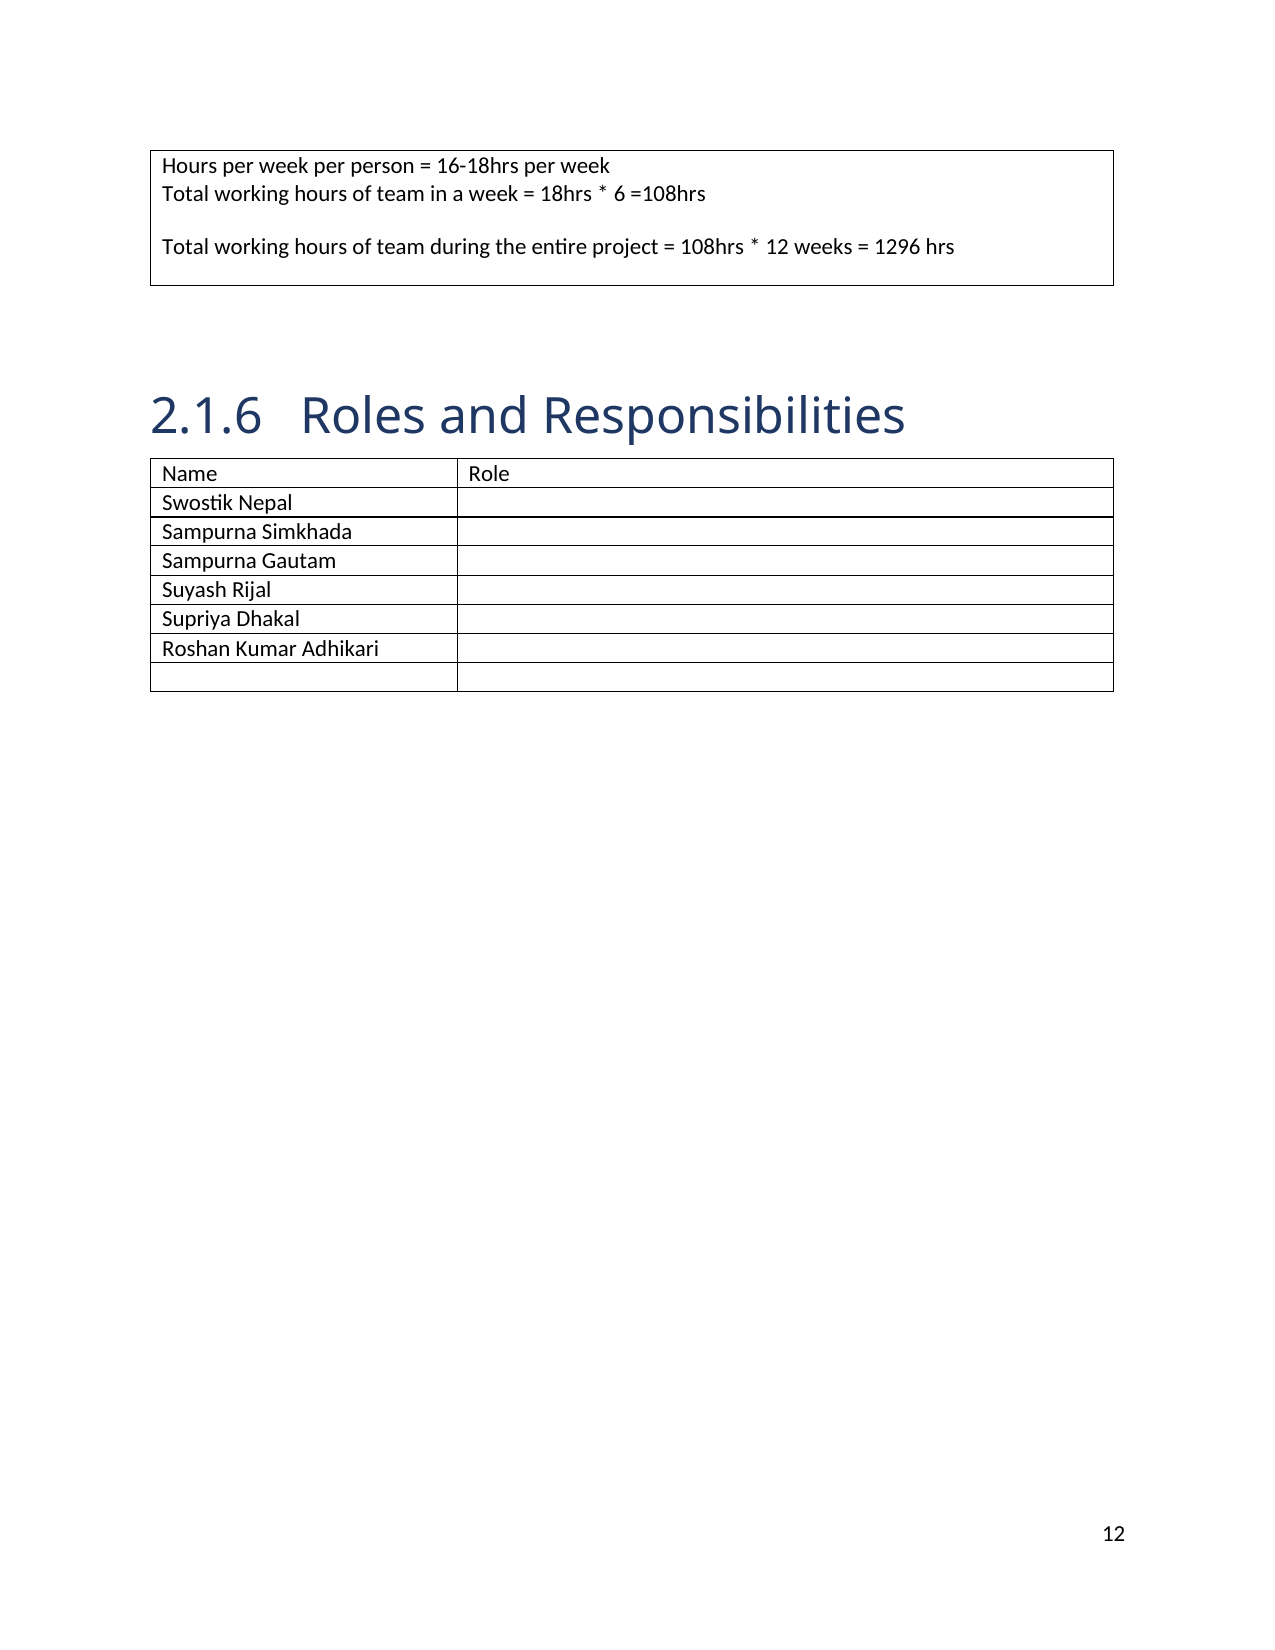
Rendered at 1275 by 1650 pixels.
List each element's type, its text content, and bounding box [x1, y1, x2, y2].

table_cell Sampurna Gautam [151, 546, 457, 574]
table_cell [458, 663, 1113, 691]
table_cell Supriya Dhakal [151, 605, 457, 633]
table_cell [458, 634, 1113, 662]
table_header Name [151, 459, 457, 487]
table_cell [458, 518, 1113, 545]
table_cell Suyash Rijal [151, 576, 457, 603]
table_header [151, 151, 1113, 285]
subtitle Roles and Responsibilities [150, 380, 1125, 448]
table_cell Swostik Nepal [151, 488, 457, 516]
table_header Role [458, 459, 1113, 487]
table_cell [458, 488, 1113, 516]
table_cell [458, 546, 1113, 574]
table_cell Roshan Kumar Adhikari [151, 634, 457, 662]
table_cell [458, 605, 1113, 633]
table_cell [458, 576, 1113, 603]
table_cell Sampurna Simkhada [151, 518, 457, 545]
table_cell [151, 663, 457, 691]
